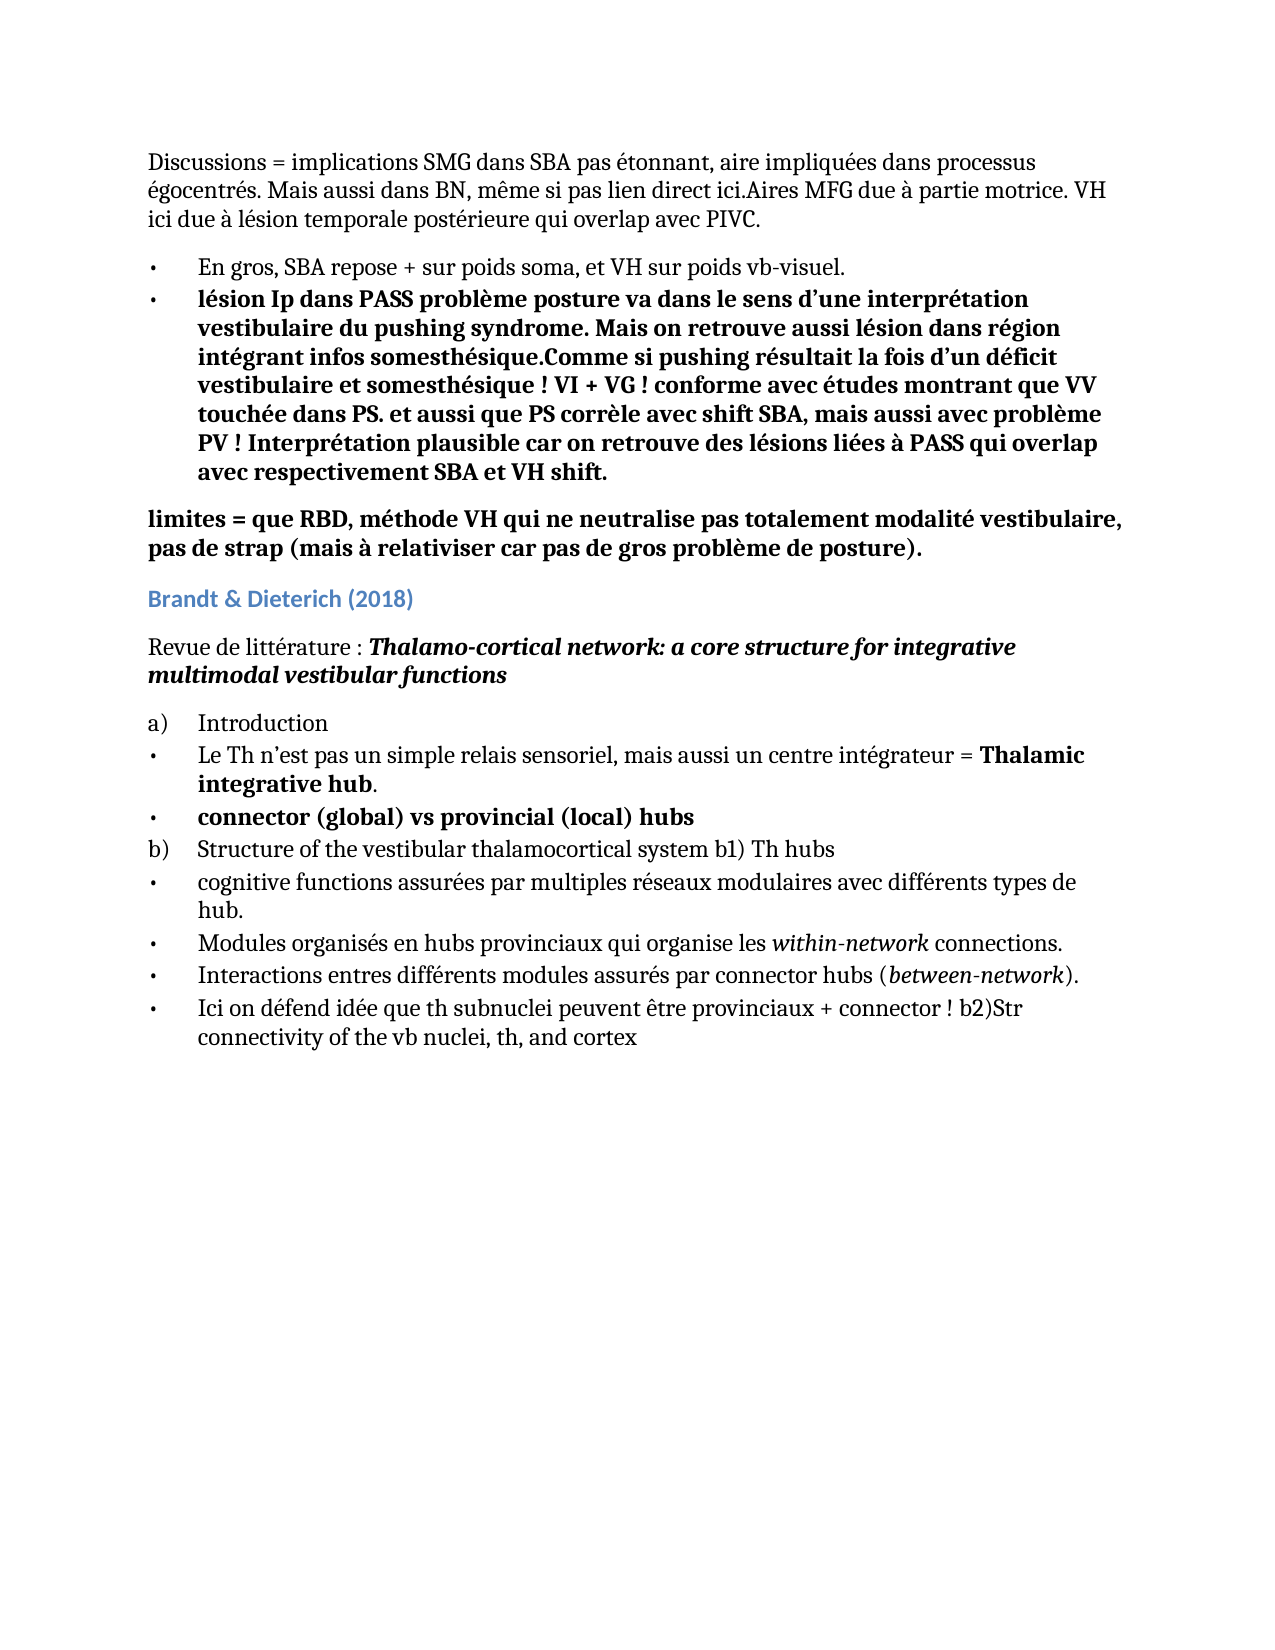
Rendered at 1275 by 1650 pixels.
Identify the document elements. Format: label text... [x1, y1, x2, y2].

list Modules organisés en hubs provinciaux qui organise les within-network connections. [148, 929, 1127, 958]
list En gros, SBA repose + sur poids soma, et VH sur poids vb-visuel. [148, 253, 1127, 281]
list Structure of the vestibular thalamocortical system b1) Th hubs [148, 835, 1127, 864]
subtitle Brandt & Dieterich (2018) [148, 583, 1127, 614]
list Le Th n’est pas un simple relais sensoriel, mais aussi un centre intégrateur = Thalamic integrative hub. [148, 741, 1127, 799]
list Interactions entres différents modules assurés par connector hubs (between-network). [148, 961, 1127, 990]
list connector (global) vs provincial (local) hubs [148, 803, 1127, 831]
list Introduction [148, 709, 1127, 738]
text limites = que RBD, méthode VH qui ne neutralise pas totalement modalité vestibulaire, pas de strap (mais à relativiser car pas de gros problème de posture). [148, 505, 1127, 563]
list cognitive functions assurées par multiples réseaux modulaires avec différents types de hub. [148, 868, 1127, 925]
text Discussions = implications SMG dans SBA pas étonnant, aire impliquées dans processus égocentrés. Mais aussi dans BN, même si pas lien direct ici.Aires MFG due à partie motrice. VH ici due à lésion temporale postérieure qui overlap avec PIVC. [148, 148, 1127, 234]
list lésion Ip dans PASS problème posture va dans le sens d’une interprétation vestibulaire du pushing syndrome. Mais on retrouve aussi lésion dans région intégrant infos somesthésique.Comme si pushing résultait la fois d’un déficit vestibulaire et somesthésique ! VI + VG ! conforme avec études montrant que VV touchée dans PS. et aussi que PS corrèle avec shift SBA, mais aussi avec problème PV ! Interprétation plausible car on retrouve des lésions liées à PASS qui overlap avec respectivement SBA et VH shift. [148, 285, 1127, 486]
text Revue de littérature : Thalamo-cortical network: a core structure for integrative multimodal vestibular functions [148, 633, 1127, 690]
list Ici on défend idée que th subnuclei peuvent être provinciaux + connector ! b2)Str connectivity of the vb nuclei, th, and cortex [148, 994, 1127, 1051]
